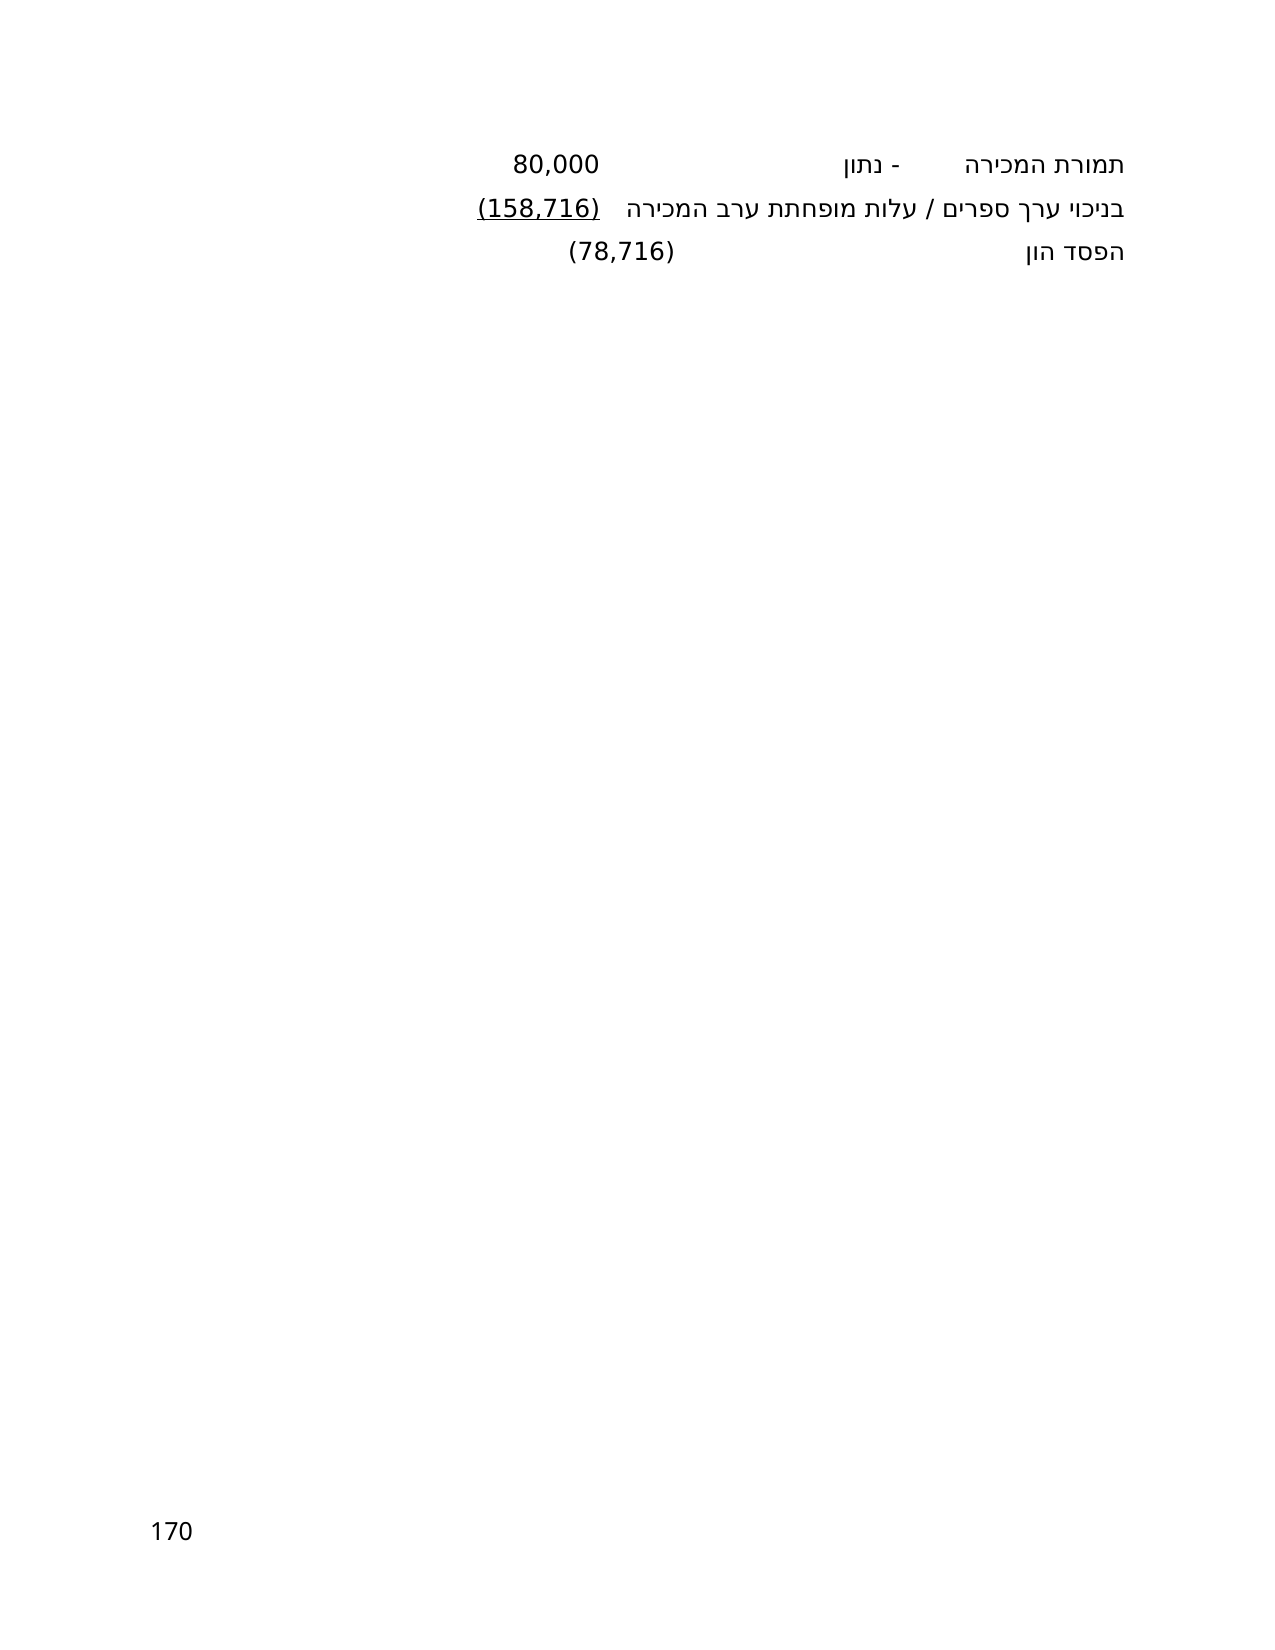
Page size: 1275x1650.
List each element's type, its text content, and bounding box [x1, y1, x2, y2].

text הפסד הון (78,716) [150, 237, 1125, 267]
text תמורת המכירה - נתון 80,000 [150, 150, 1125, 179]
text בניכוי ערך ספרים / עלות מופחתת ערב המכירה (158,716) [150, 194, 1125, 223]
